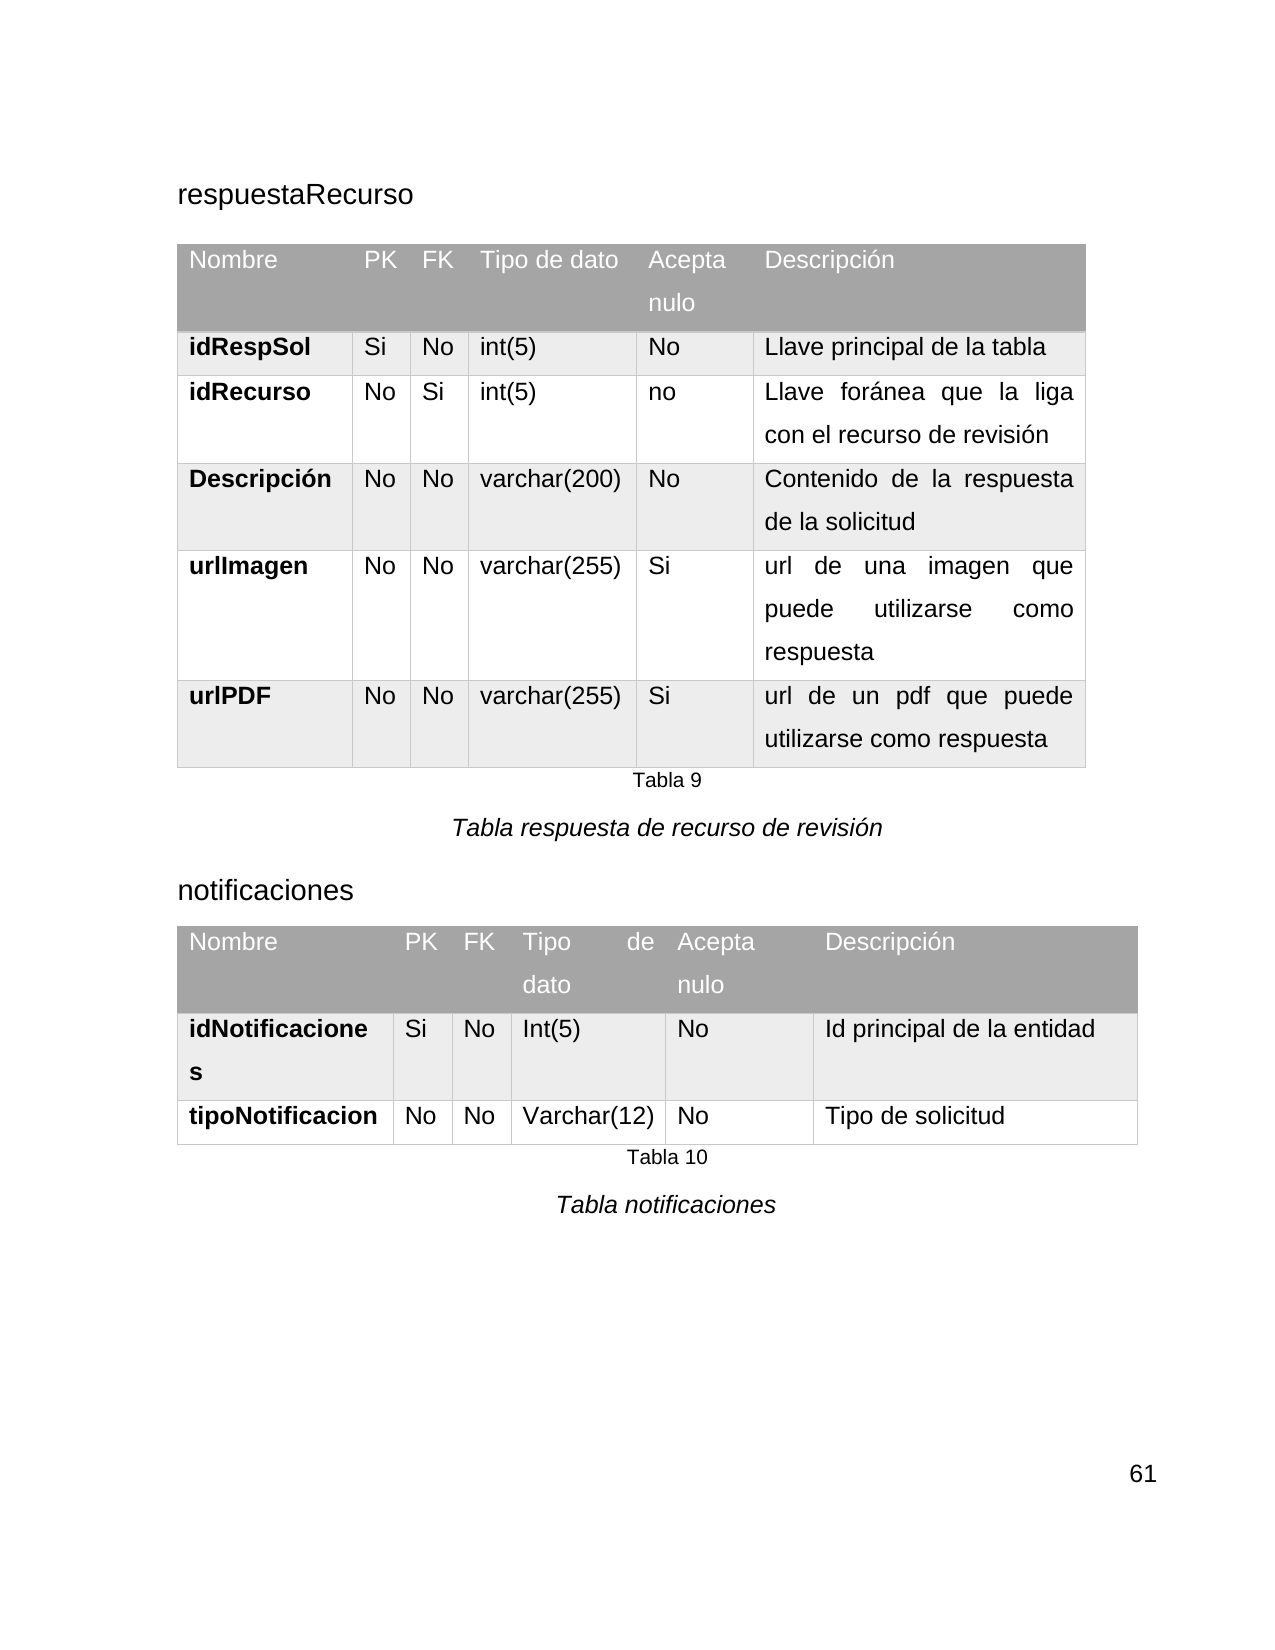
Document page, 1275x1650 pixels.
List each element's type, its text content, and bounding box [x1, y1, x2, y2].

table_header FK [453, 927, 511, 1013]
text respuestaRecurso [177, 177, 1157, 211]
table_header Tipo de dato [512, 927, 665, 1013]
text Tabla notificaciones [177, 1190, 1157, 1219]
table_cell Si [394, 1014, 452, 1100]
table_cell url de un pdf que puede utilizarse como respuesta [754, 681, 1085, 767]
table_cell Llave foránea que la liga con el recurso de revisión [754, 376, 1085, 463]
table_header Nombre [178, 245, 352, 331]
table_cell No [394, 1101, 452, 1144]
table_cell No [353, 376, 410, 463]
table_cell tipoNotificacion [178, 1101, 393, 1144]
table_header Nombre [178, 927, 393, 1013]
table_cell url de una imagen que puede utilizarse como respuesta [754, 551, 1085, 680]
table_cell No [411, 681, 468, 767]
table_cell Int(5) [512, 1014, 665, 1100]
text Tabla 9 [177, 768, 1157, 792]
table_cell urlImagen [178, 551, 352, 680]
table_header PK [353, 245, 410, 331]
table_cell Tipo de solicitud [814, 1101, 1137, 1144]
table_cell idRecurso [178, 376, 352, 463]
table_cell Varchar(12) [512, 1101, 665, 1144]
table_cell Si [637, 551, 753, 680]
table_cell No [411, 464, 468, 550]
table_cell no [637, 376, 753, 463]
table_cell No [353, 464, 410, 550]
table_header Descripción [754, 245, 1085, 331]
table_cell No [353, 681, 410, 767]
text Tabla respuesta de recurso de revisión [177, 813, 1157, 842]
table_header FK [411, 245, 468, 331]
table_cell int(5) [469, 333, 636, 375]
table_cell No [637, 333, 753, 375]
table_cell Si [637, 681, 753, 767]
table_cell urlPDF [178, 681, 352, 767]
table_cell No [666, 1101, 813, 1144]
table_cell Id principal de la entidad [814, 1014, 1137, 1100]
table_cell varchar(200) [469, 464, 636, 550]
table_cell Si [411, 376, 468, 463]
table_cell idNotificaciones [178, 1014, 393, 1100]
table_cell No [353, 551, 410, 680]
text Tabla 10 [177, 1145, 1157, 1169]
table_cell No [666, 1014, 813, 1100]
table_cell varchar(255) [469, 551, 636, 680]
table_header Tipo de dato [469, 245, 636, 331]
table_cell No [453, 1014, 511, 1100]
table_cell idRespSol [178, 333, 352, 375]
table_header PK [394, 927, 452, 1013]
text notificaciones [177, 873, 1157, 906]
table_cell int(5) [469, 376, 636, 463]
table_cell No [453, 1101, 511, 1144]
table_cell No [411, 551, 468, 680]
table_cell Descripción [178, 464, 352, 550]
table_header Descripción [814, 927, 1137, 1013]
table_cell Contenido de la respuesta de la solicitud [754, 464, 1085, 550]
table_header Acepta nulo [637, 245, 753, 331]
table_cell varchar(255) [469, 681, 636, 767]
table_cell No [637, 464, 753, 550]
table_cell No [411, 333, 468, 375]
table_cell Si [353, 333, 410, 375]
table_header Acepta nulo [666, 927, 813, 1013]
table_cell Llave principal de la tabla [754, 333, 1085, 375]
